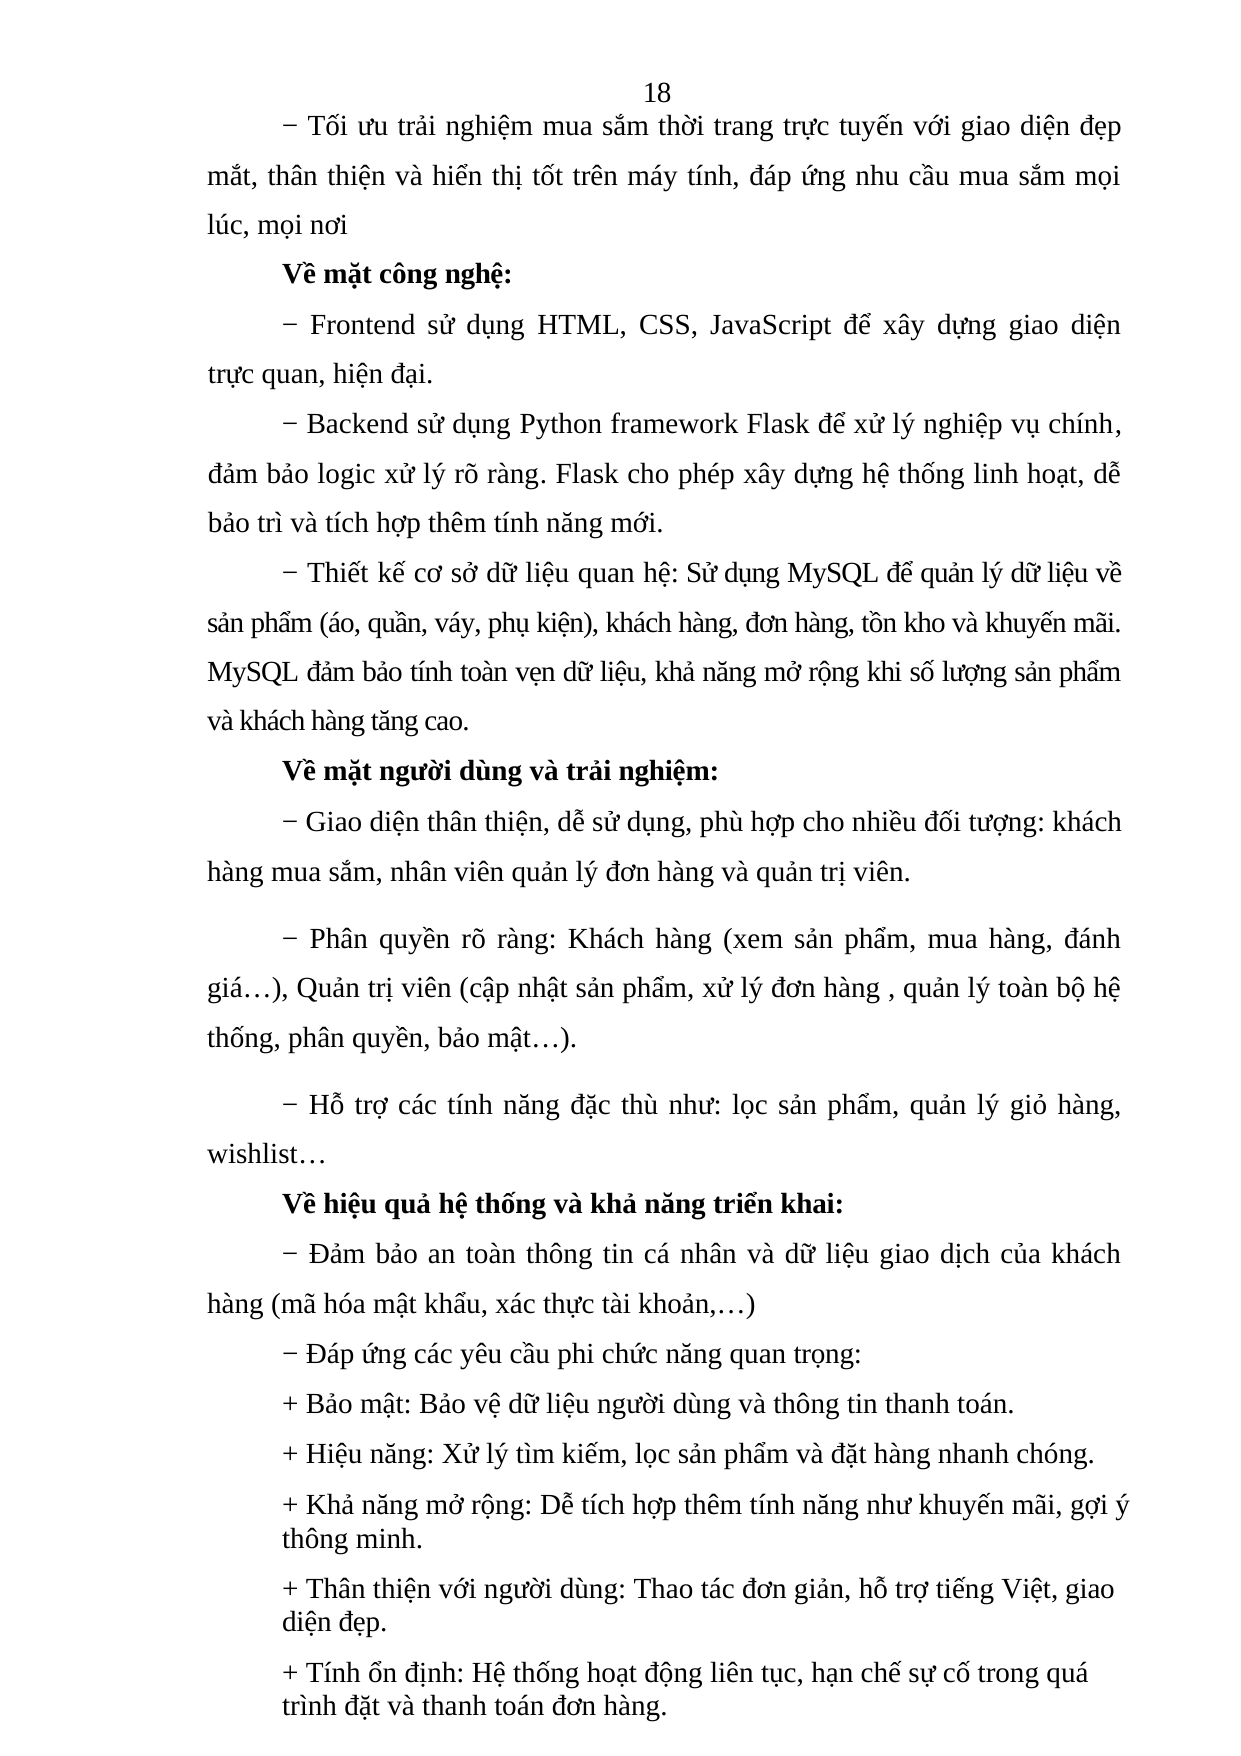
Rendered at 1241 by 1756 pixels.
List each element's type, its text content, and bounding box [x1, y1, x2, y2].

subtitle Về mặt công nghệ: [282, 256, 1137, 290]
text + Tính ổn định: Hệ thống hoạt động liên tục, hạn chế sự cố trong quá trình đặt và thanh toán đơn hàng. [282, 1655, 1137, 1722]
text − Đáp ứng các yêu cầu phi chức năng quan trọng: [282, 1336, 1137, 1369]
text − Tối ưu trải nghiệm mua sắm thời trang trực tuyến với giao diện đẹp mắt, thân thiện và hiển thị tốt trên máy tính, đáp ứng nhu cầu mua sắm mọi lúc, mọi nơi [207, 108, 1122, 240]
text − Hỗ trợ các tính năng đặc thù như: lọc sản phẩm, quản lý giỏ hàng, wishlist… [207, 1087, 1122, 1170]
text − Giao diện thân thiện, dễ sử dụng, phù hợp cho nhiều đối tượng: khách hàng mua sắm, nhân viên quản lý đơn hàng và quản trị viên. [207, 804, 1122, 887]
text + Khả năng mở rộng: Dễ tích hợp thêm tính năng như khuyến mãi, gợi ý thông minh. [282, 1487, 1137, 1554]
subtitle Về hiệu quả hệ thống và khả năng triển khai: [282, 1186, 1137, 1219]
text − Backend sử dụng Python framework Flask để xử lý nghiệp vụ chính, đảm bảo logic xử lý rõ ràng. Flask cho phép xây dựng hệ thống linh hoạt, dễ bảo trì và tích hợp thêm tính năng mới. [208, 407, 1122, 539]
text − Đảm bảo an toàn thông tin cá nhân và dữ liệu giao dịch của khách hàng (mã hóa mật khẩu, xác thực tài khoản,…) [207, 1237, 1122, 1320]
text − Phân quyền rõ ràng: Khách hàng (xem sản phẩm, mua hàng, đánh giá…), Quản trị viên (cập nhật sản phẩm, xử lý đơn hàng , quản lý toàn bộ hệ thống, phân quyền, bảo mật…). [207, 921, 1122, 1053]
text + Bảo mật: Bảo vệ dữ liệu người dùng và thông tin thanh toán. [282, 1386, 1137, 1420]
subtitle Về mặt người dùng và trải nghiệm: [282, 753, 1137, 787]
text − Thiết kế cơ sở dữ liệu quan hệ: Sử dụng MySQL để quản lý dữ liệu về sản phẩm (áo, quần, váy, phụ kiện), khách hàng, đơn hàng, tồn kho và khuyến mãi. MySQL đảm bảo tính toàn vẹn dữ liệu, khả năng mở rộng khi số lượng sản phẩm và khách hàng tăng cao. [207, 556, 1122, 737]
text − Frontend sử dụng HTML, CSS, JavaScript để xây dựng giao diện trực quan, hiện đại. [208, 307, 1121, 390]
text + Thân thiện với người dùng: Thao tác đơn giản, hỗ trợ tiếng Việt, giao diện đẹp. [282, 1571, 1137, 1638]
text + Hiệu năng: Xử lý tìm kiếm, lọc sản phẩm và đặt hàng nhanh chóng. [282, 1437, 1137, 1470]
